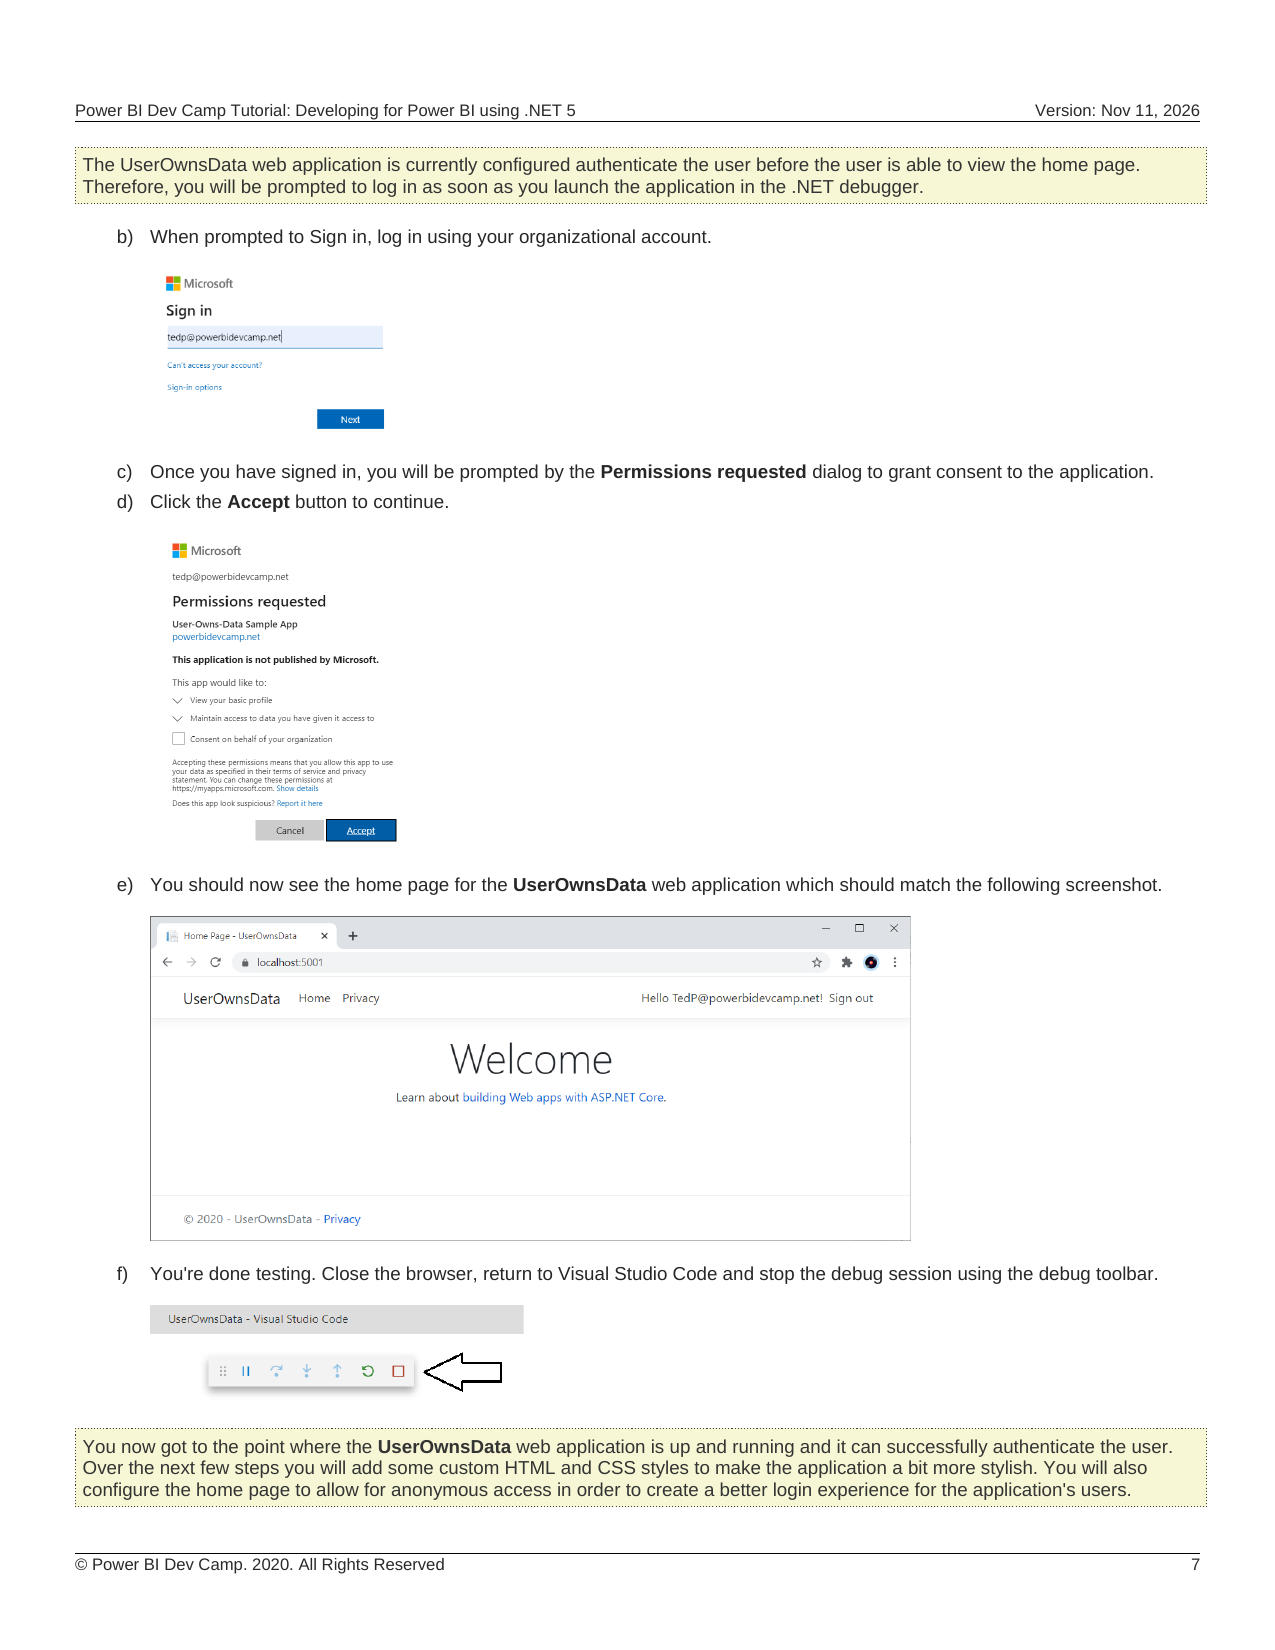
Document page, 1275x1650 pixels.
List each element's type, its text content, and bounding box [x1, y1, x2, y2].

text Once you have signed in, you will be prompted by the Permissions requested dialog to grant consent to the application. [117, 461, 1200, 482]
text You should now see the home page for the UserOwnsData web application which should match the following screenshot. [117, 873, 1200, 895]
picture [150, 1305, 524, 1407]
picture [150, 533, 417, 852]
text You now got to the point where the UserOwnsData web application is up and running and it can successfully authenticate the user. Over the next few steps you will add some custom HTML and CSS styles to make the application a bit more stylish. You will also configure the home page to allow for anonymous access in order to create a better login experience for the application's users. [75, 1428, 1207, 1507]
text When prompted to Sign in, log in using your organizational account. [117, 225, 1200, 247]
text Click the Accept button to continue. [117, 491, 1200, 512]
picture [150, 268, 395, 439]
text You're done testing. Close the browser, return to Visual Studio Code and stop the debug session using the debug toolbar. [117, 1262, 1200, 1284]
picture [150, 916, 911, 1241]
text The UserOwnsData web application is currently configured authenticate the user before the user is able to view the home page. Therefore, you will be prompted to log in as soon as you launch the application in the .NET debugger. [75, 147, 1207, 204]
